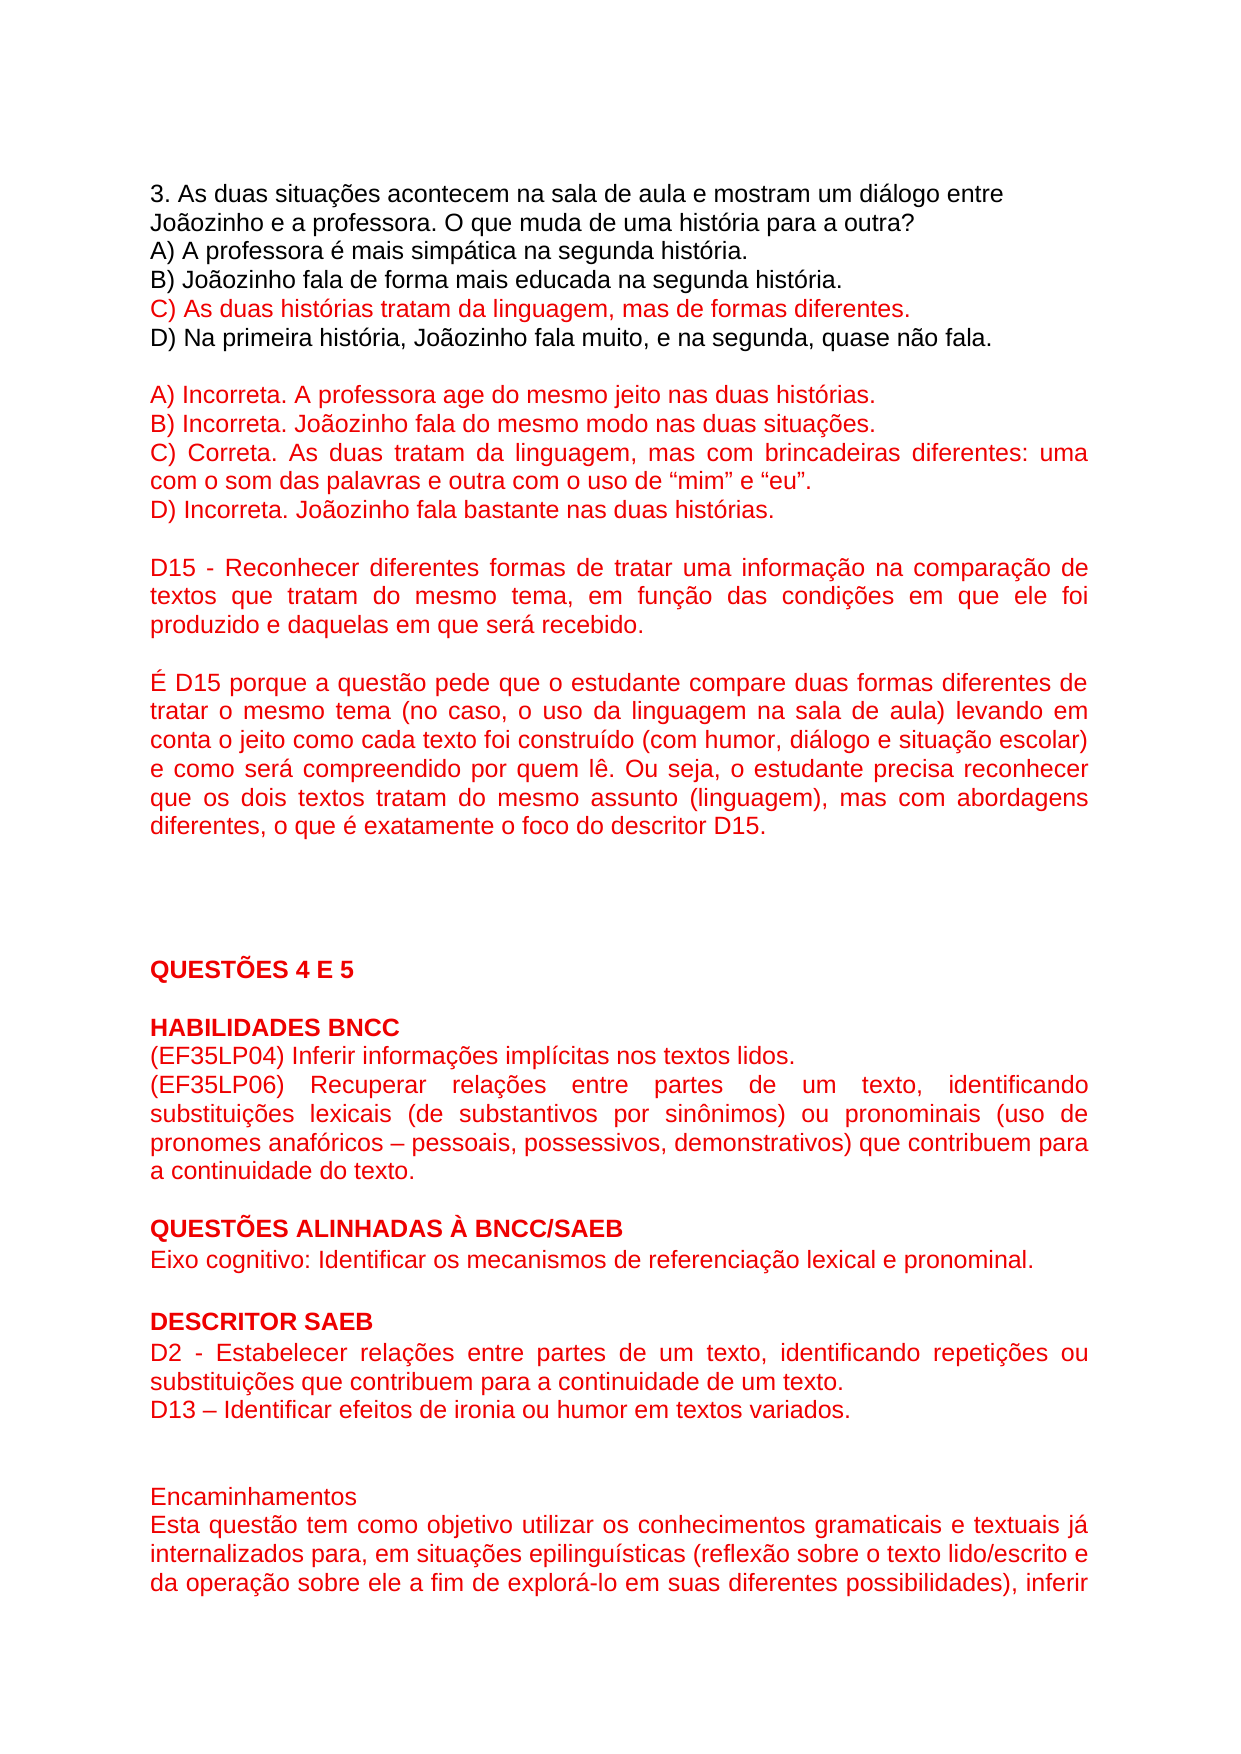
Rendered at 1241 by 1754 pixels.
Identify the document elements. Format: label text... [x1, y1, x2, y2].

text (EF35LP04) Inferir informações implícitas nos textos lidos. [150, 1041, 1090, 1070]
text É D15 porque a questão pede que o estudante compare duas formas diferentes de tratar o mesmo tema (no caso, o uso da linguagem na sala de aula) levando em conta o jeito como cada texto foi construído (com humor, diálogo e situação escolar) e como será compreendido por quem lê. Ou seja, o estudante precisa reconhecer que os dois textos tratam do mesmo assunto (linguagem), mas com abordagens diferentes, o que é exatamente o foco do descritor D15. [150, 667, 1090, 840]
text Eixo cognitivo: Identificar os mecanismos de referenciação lexical e pronominal. [150, 1245, 1090, 1273]
text Encaminhamentos [150, 1482, 1090, 1510]
text A) Incorreta. A professora age do mesmo jeito nas duas histórias. [150, 380, 1090, 409]
text D13 – Identificar efeitos de ironia ou humor em textos variados. [150, 1395, 1090, 1424]
text D) Incorreta. Joãozinho fala bastante nas duas histórias. [150, 495, 1090, 524]
text D15 - Reconhecer diferentes formas de tratar uma informação na comparação de textos que tratam do mesmo tema, em função das condições em que ele foi produzido e daquelas em que será recebido. [150, 552, 1090, 639]
text HABILIDADES BNCC [150, 1012, 1090, 1041]
text A) A professora é mais simpática na segunda história. B) Joãozinho fala de forma mais educada na segunda história. C) As duas histórias tratam da linguagem, mas de formas diferentes. D) Na primeira história, Joãozinho fala muito, e na segunda, quase não fala. [150, 236, 1090, 351]
text C) Correta. As duas tratam da linguagem, mas com brincadeiras diferentes: uma com o som das palavras e outra com o uso de “mim” e “eu”. [150, 437, 1090, 495]
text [150, 1510, 1090, 1597]
text B) Incorreta. Joãozinho fala do mesmo modo nas duas situações. [150, 409, 1090, 437]
text DESCRITOR SAEB [150, 1307, 1090, 1336]
text 3. As duas situações acontecem na sala de aula e mostram um diálogo entre Joãozinho e a professora. O que muda de uma história para a outra? [150, 179, 1090, 236]
text D2 - Estabelecer relações entre partes de um texto, identificando repetições ou substituições que contribuem para a continuidade de um texto. [150, 1338, 1090, 1395]
text (EF35LP06) Recuperar relações entre partes de um texto, identificando substituições lexicais (de substantivos por sinônimos) ou pronominais (uso de pronomes anafóricos – pessoais, possessivos, demonstrativos) que contribuem para a continuidade do texto. [150, 1070, 1090, 1185]
text QUESTÕES 4 E 5 [150, 955, 1090, 984]
text QUESTÕES ALINHADAS À BNCC/SAEB [150, 1214, 1090, 1242]
